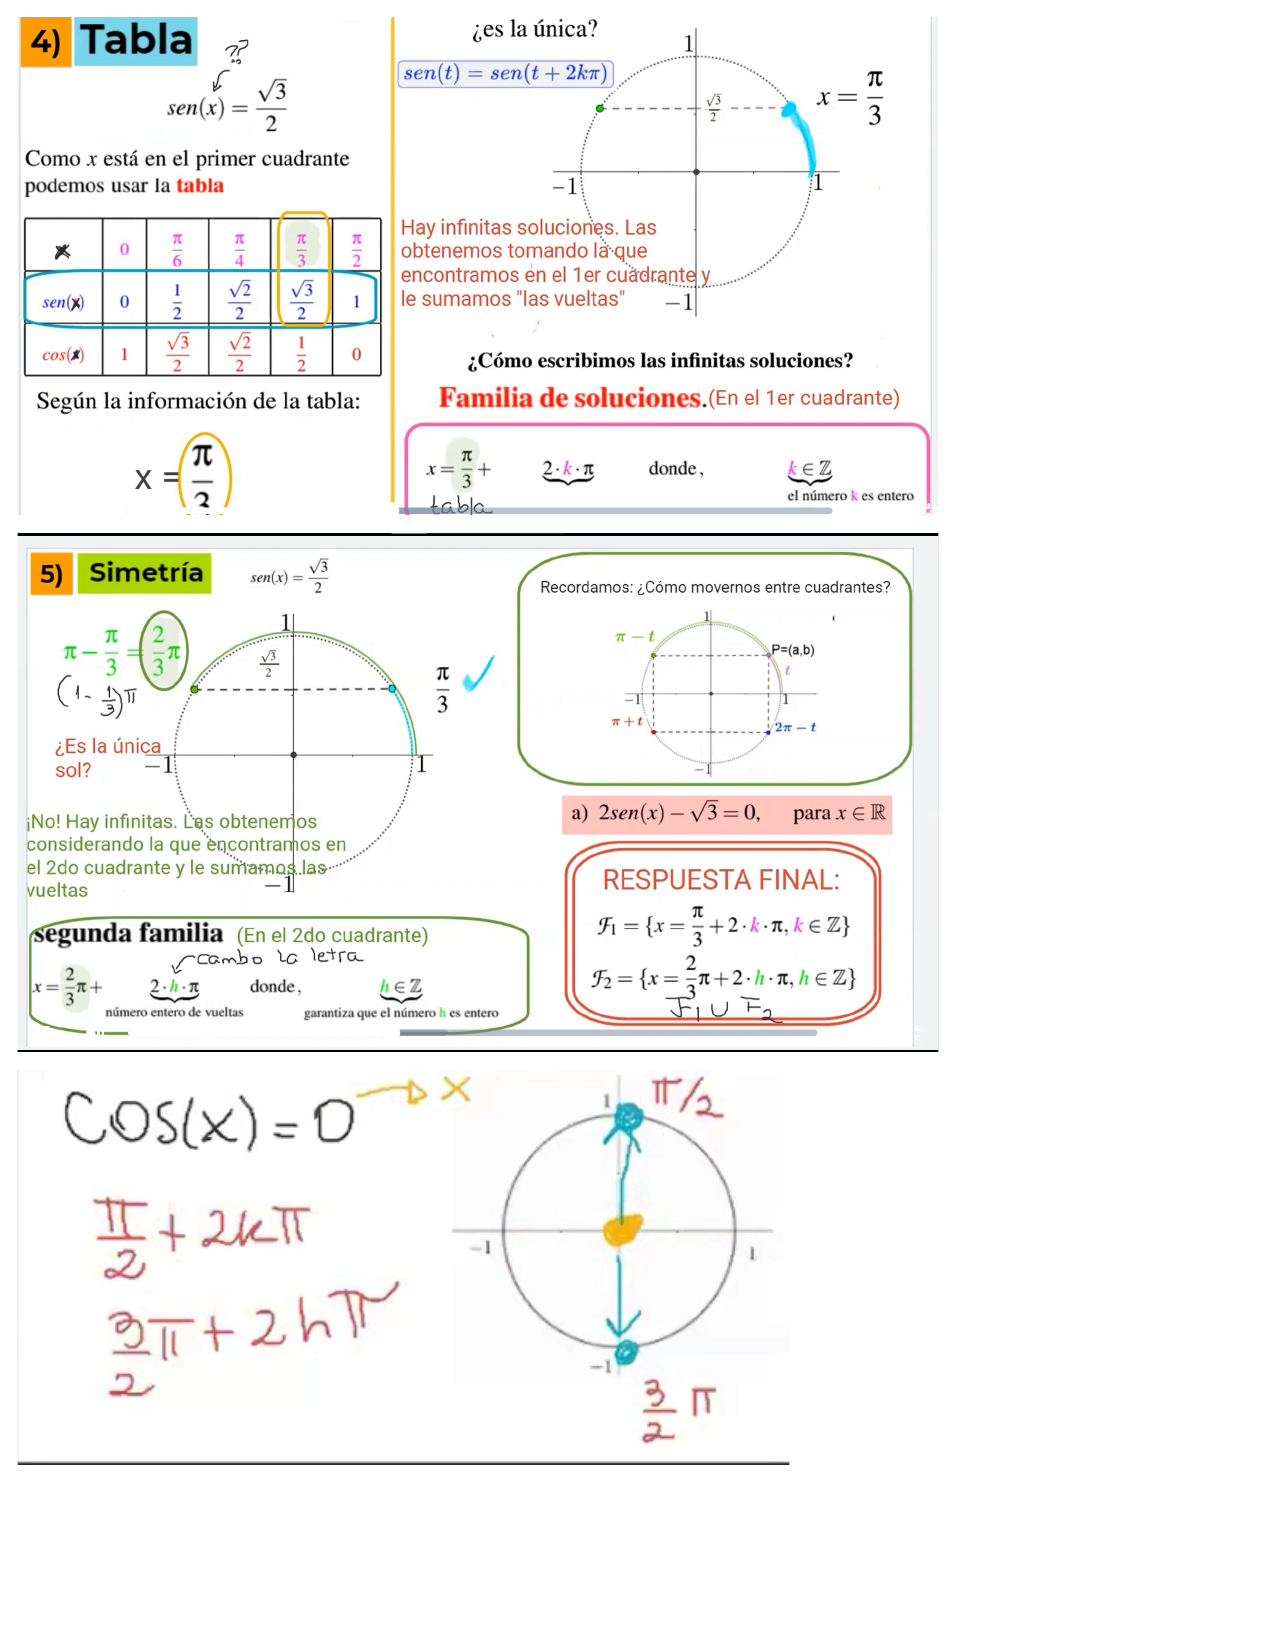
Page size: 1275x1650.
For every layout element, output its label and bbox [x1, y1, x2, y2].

picture [17, 1070, 790, 1465]
picture [17, 533, 939, 1052]
picture [17, 17, 939, 515]
